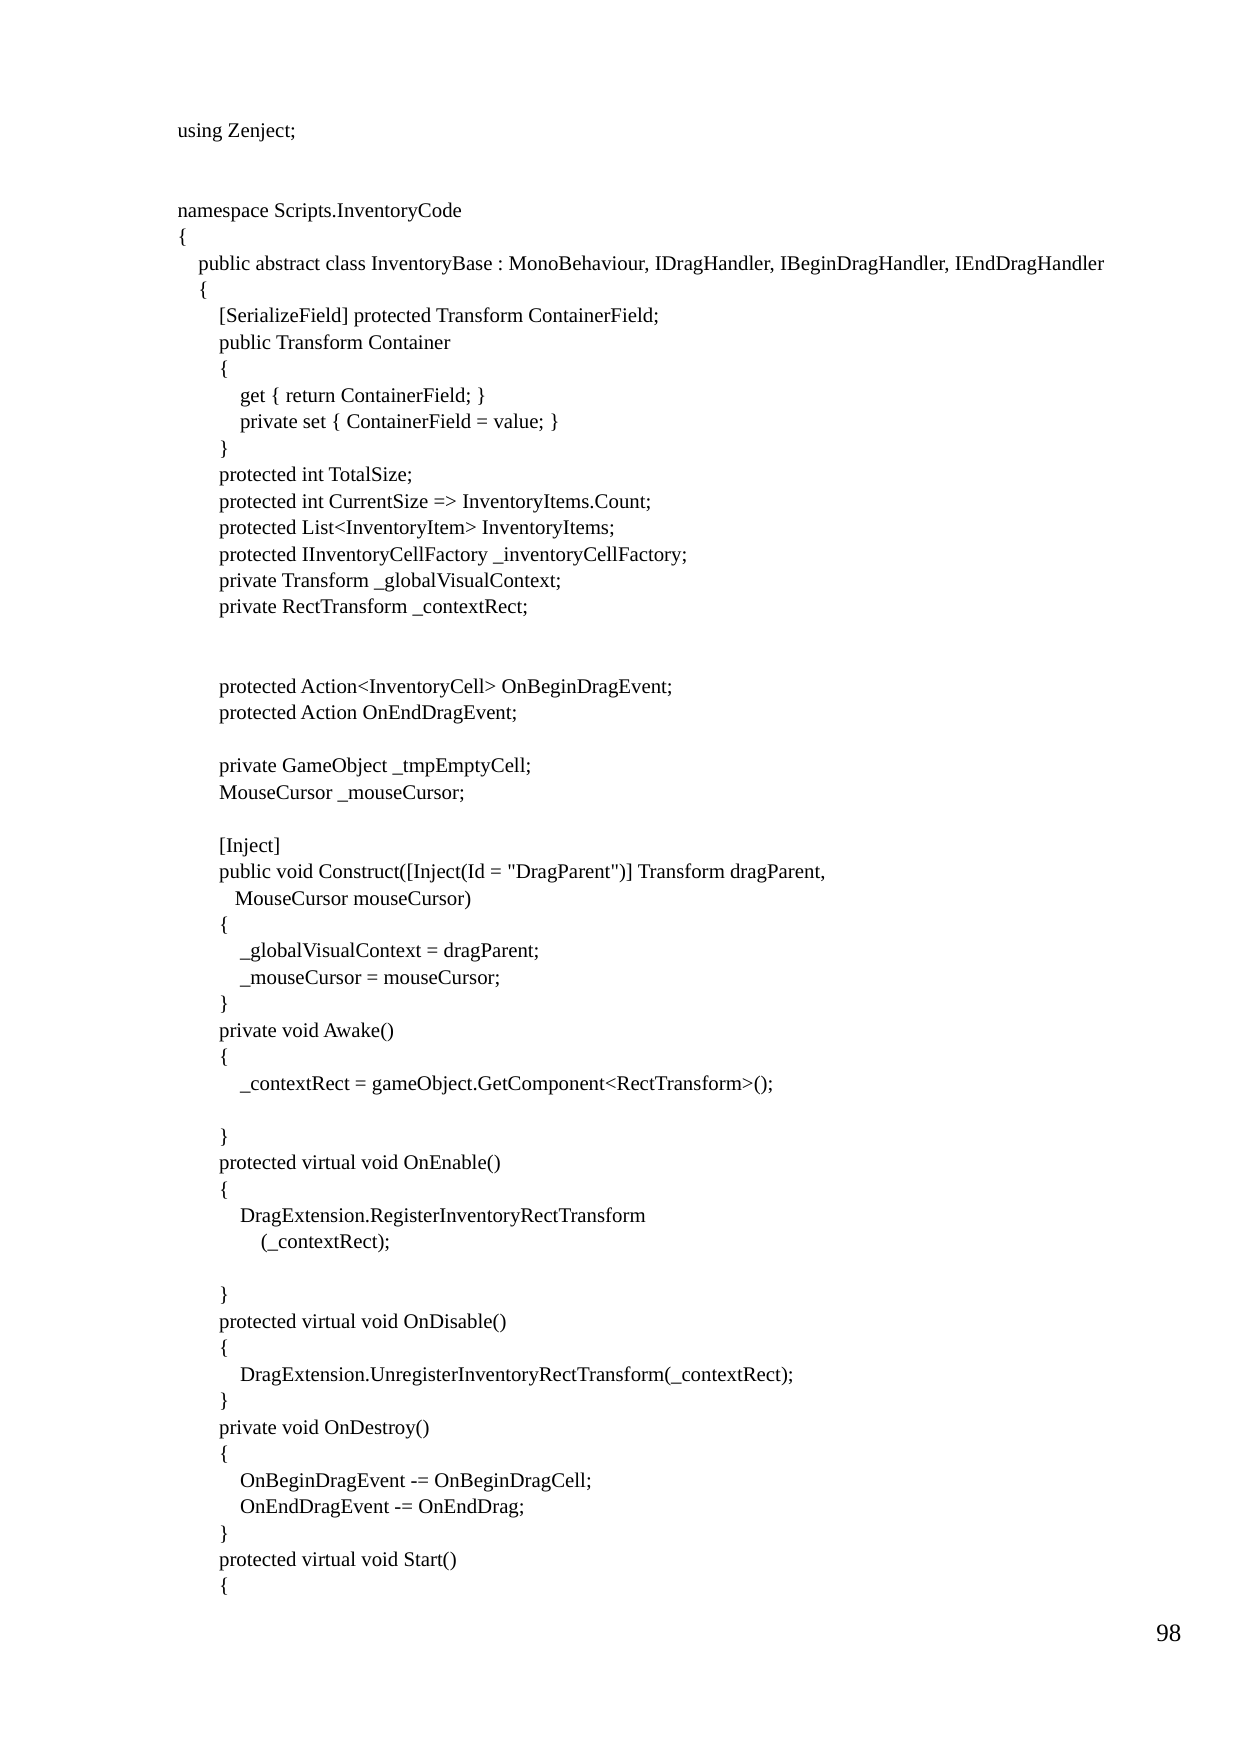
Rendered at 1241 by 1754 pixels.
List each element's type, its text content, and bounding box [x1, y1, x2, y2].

text protected Action OnEndDragEvent; [177, 700, 1181, 724]
text using Zenject; [177, 118, 1181, 142]
text OnBeginDragEvent -= OnBeginDragCell; [177, 1467, 1181, 1492]
text } [177, 1123, 1181, 1148]
text namespace Scripts.InventoryCode [177, 197, 1181, 222]
text protected IInventoryCellFactory _inventoryCellFactory; [177, 541, 1181, 566]
text } [177, 436, 1181, 460]
text public abstract class InventoryBase : MonoBehaviour, IDragHandler, IBeginDragHandler, IEndDragHandler [177, 250, 1181, 274]
text public Transform Container [177, 330, 1181, 354]
text { [177, 356, 1181, 380]
text { [177, 277, 1181, 301]
text protected virtual void Start() [177, 1547, 1181, 1571]
text DragExtension.RegisterInventoryRectTransform [177, 1203, 1181, 1227]
text { [177, 912, 1181, 936]
text { [177, 224, 1181, 248]
text protected int CurrentSize => InventoryItems.Count; [177, 488, 1181, 513]
text { [177, 1573, 1181, 1597]
text _mouseCursor = mouseCursor; [177, 965, 1181, 989]
text [Inject] [177, 832, 1181, 857]
text { [177, 1176, 1181, 1201]
text private void Awake() [177, 1018, 1181, 1042]
text } [177, 1282, 1181, 1306]
text { [177, 1335, 1181, 1359]
text get { return ContainerField; } [177, 383, 1181, 407]
text private Transform _globalVisualContext; [177, 568, 1181, 592]
text MouseCursor _mouseCursor; [177, 779, 1181, 804]
text (_contextRect); [177, 1229, 1181, 1253]
text _contextRect = gameObject.GetComponent<RectTransform>(); [177, 1071, 1181, 1095]
text { [177, 1441, 1181, 1465]
text private RectTransform _contextRect; [177, 594, 1181, 618]
text { [177, 1044, 1181, 1068]
text protected virtual void OnDisable() [177, 1309, 1181, 1333]
text DragExtension.UnregisterInventoryRectTransform(_contextRect); [177, 1362, 1181, 1386]
text } [177, 1520, 1181, 1544]
text protected int TotalSize; [177, 462, 1181, 486]
text protected Action<InventoryCell> OnBeginDragEvent; [177, 674, 1181, 698]
text MouseCursor mouseCursor) [177, 885, 1181, 909]
text private set { ContainerField = value; } [177, 409, 1181, 433]
text protected List<InventoryItem> InventoryItems; [177, 515, 1181, 539]
text OnEndDragEvent -= OnEndDrag; [177, 1494, 1181, 1518]
text } [177, 1388, 1181, 1412]
text _globalVisualContext = dragParent; [177, 938, 1181, 962]
text private GameObject _tmpEmptyCell; [177, 753, 1181, 777]
text } [177, 991, 1181, 1015]
text private void OnDestroy() [177, 1414, 1181, 1439]
text [SerializeField] protected Transform ContainerField; [177, 303, 1181, 327]
text protected virtual void OnEnable() [177, 1150, 1181, 1174]
text public void Construct([Inject(Id = "DragParent")] Transform dragParent, [177, 859, 1181, 883]
